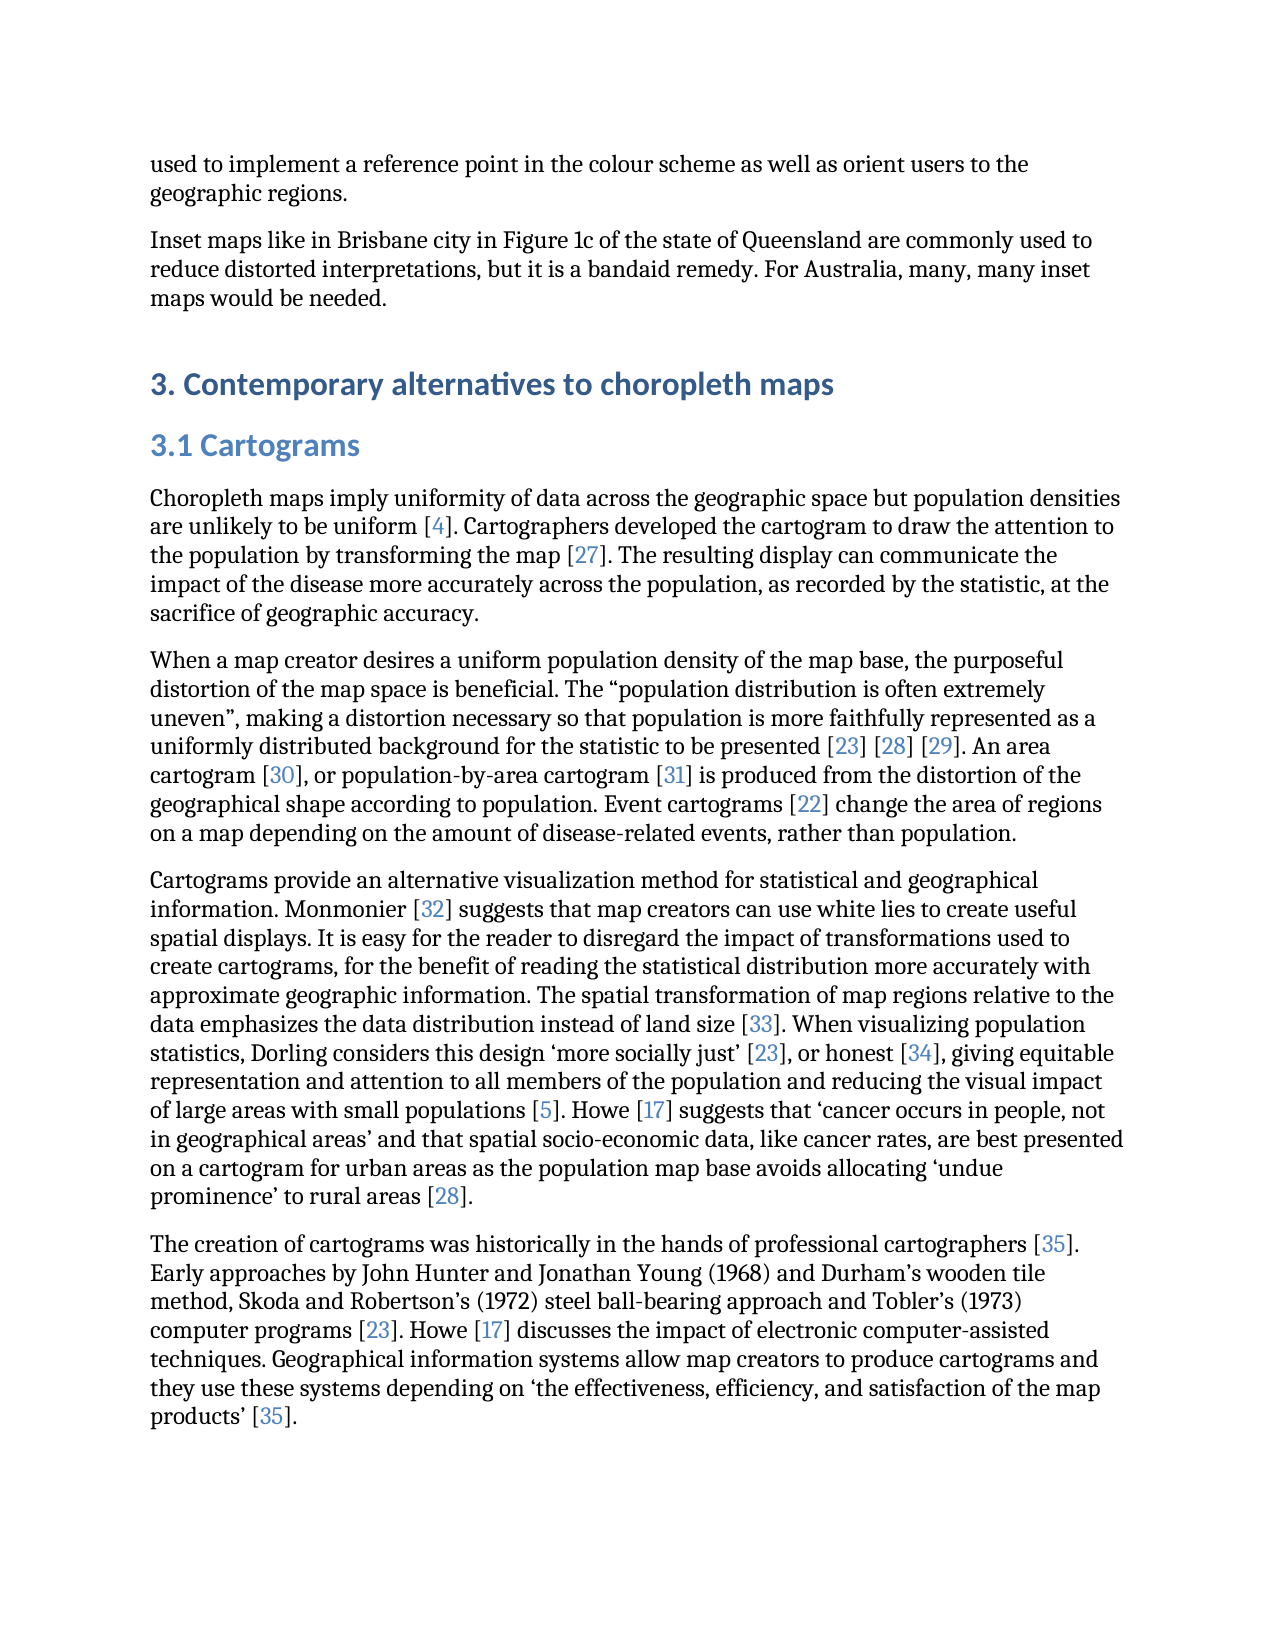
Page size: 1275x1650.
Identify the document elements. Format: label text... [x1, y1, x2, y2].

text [150, 150, 1125, 207]
subtitle 3. Contemporary alternatives to choropleth maps [150, 362, 1125, 403]
text Cartograms provide an alternative visualization method for statistical and geographical information. Monmonier [32] suggests that map creators can use white lies to create useful spatial displays. It is easy for the reader to disregard the impact of transformations used to create cartograms, for the benefit of reading the statistical distribution more accurately with approximate geographic information. The spatial transformation of map regions relative to the data emphasizes the data distribution instead of land size [33]. When visualizing population statistics, Dorling considers this design ‘more socially just’ [23], or honest [34], giving equitable representation and attention to all members of the population and reducing the visual impact of large areas with small populations [5]. Howe [17] suggests that ‘cancer occurs in people, not in geographical areas’ and that spatial socio-economic data, like cancer rates, are best presented on a cartogram for urban areas as the population map base avoids allocating ‘undue prominence’ to rural areas [28]. [150, 866, 1125, 1211]
text Choropleth maps imply uniformity of data across the geographic space but population densities are unlikely to be uniform [4]. Cartographers developed the cartogram to draw the attention to the population by transforming the map [27]. The resulting display can communicate the impact of the disease more accurately across the population, as recorded by the statistic, at the sacrifice of geographic accuracy. [150, 483, 1125, 627]
text Inset maps like in Brisbane city in Figure 1c of the state of Queensland are commonly used to reduce distorted interpretations, but it is a bandaid remedy. For Australia, many, many inset maps would be needed. [150, 226, 1125, 312]
text When a map creator desires a uniform population density of the map base, the purposeful distortion of the map space is beneficial. The “population distribution is often extremely uneven”, making a distortion necessary so that population is more faithfully represented as a uniformly distributed background for the statistic to be presented [23] [28] [29]. An area cartogram [30], or population-by-area cartogram [31] is produced from the distortion of the geographical shape according to population. Event cartograms [22] change the area of regions on a map depending on the amount of disease-related events, rather than population. [150, 646, 1125, 847]
text The creation of cartograms was historically in the hands of professional cartographers [35]. Early approaches by John Hunter and Jonathan Young (1968) and Durham’s wooden tile method, Skoda and Robertson’s (1972) steel ball-bearing approach and Tobler’s (1973) computer programs [23]. Howe [17] discusses the impact of electronic computer-assisted techniques. Geographical information systems allow map creators to produce cartograms and they use these systems depending on ‘the effectiveness, efficiency, and satisfaction of the map products’ [35]. [150, 1230, 1125, 1431]
subtitle 3.1 Cartograms [150, 424, 1125, 465]
